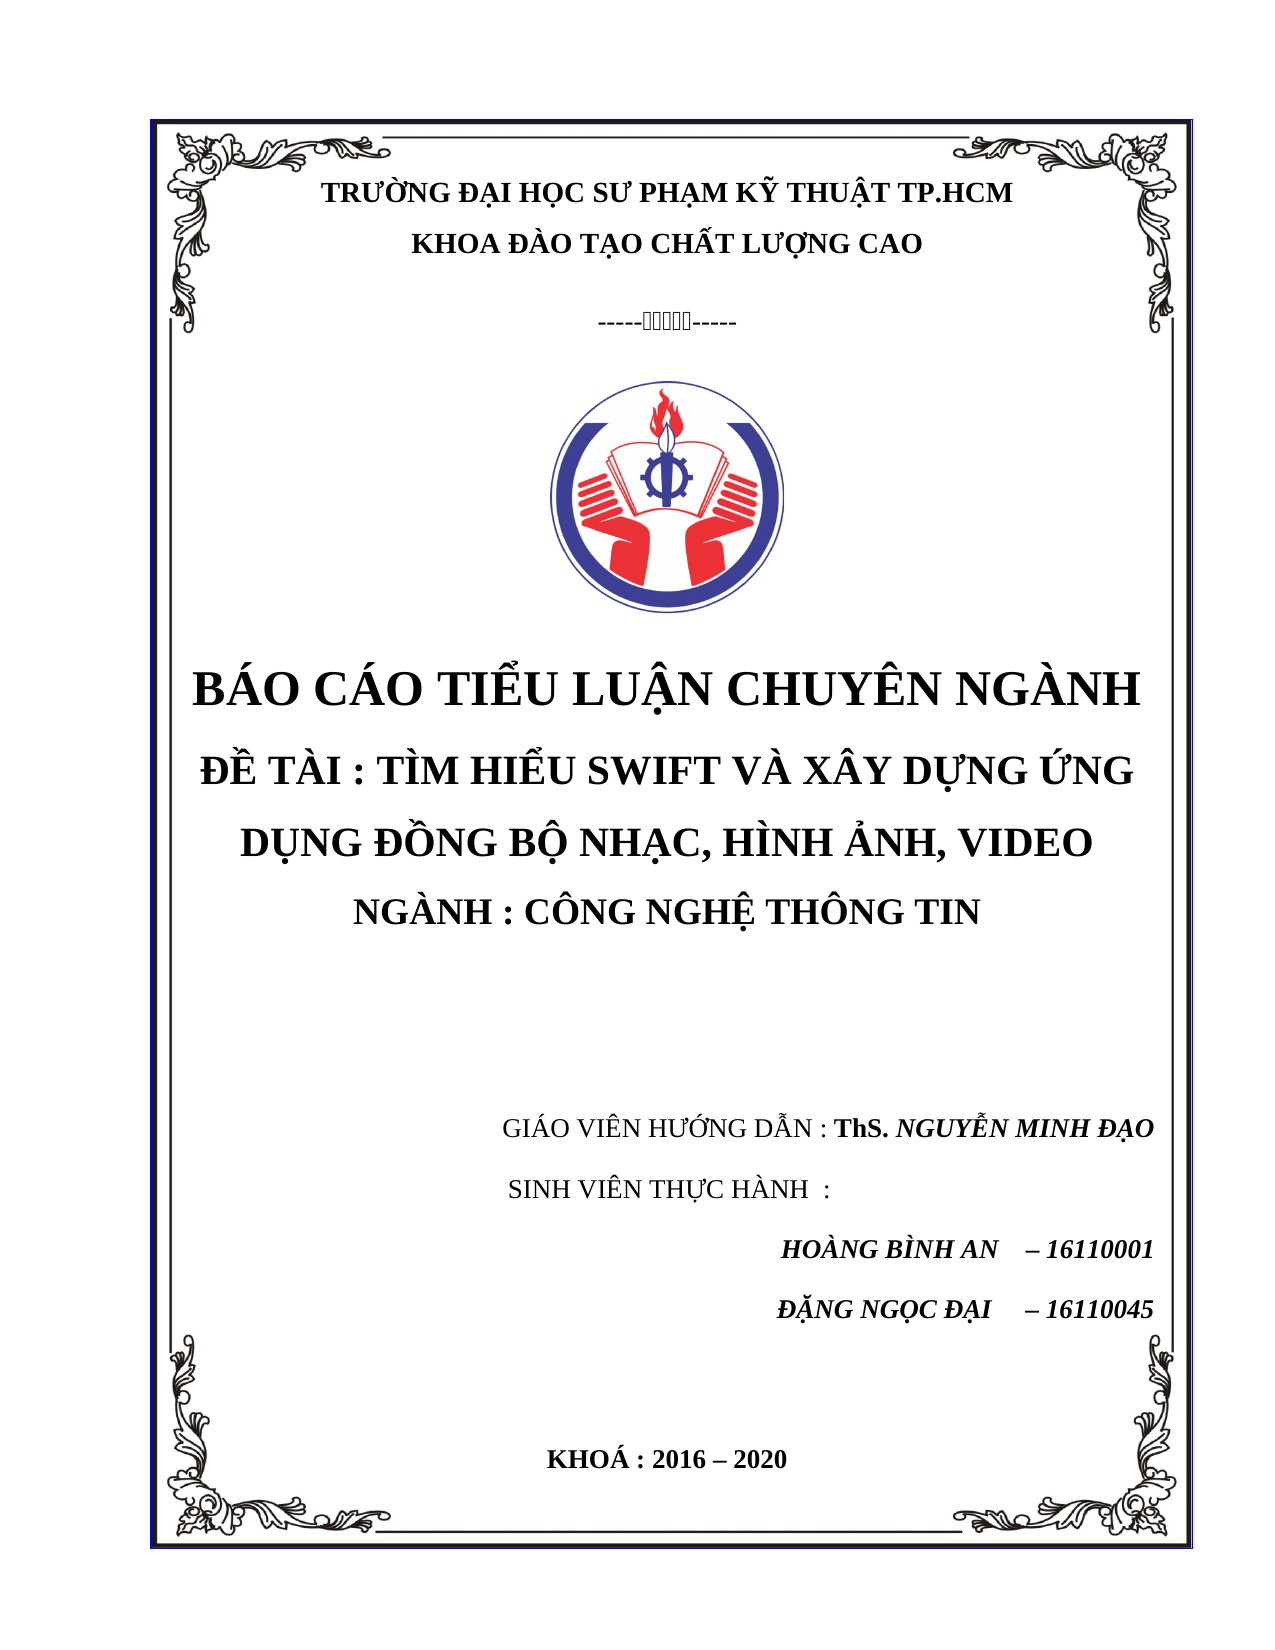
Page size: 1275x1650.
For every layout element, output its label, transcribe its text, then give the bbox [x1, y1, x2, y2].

text ĐỀ TÀI : TÌM HIỂU SWIFT VÀ XÂY DỰNG ỨNG DỤNG ĐỒNG BỘ NHẠC, HÌNH ẢNH, VIDEO [177, 745, 1157, 865]
text KHOA ĐÀO TẠO CHẤT LƯỢNG CAO [177, 226, 1157, 259]
text HOÀNG BÌNH AN – 16110001 [177, 1233, 1157, 1264]
text ĐẶNG NGỌC ĐẠI – 16110045 [177, 1293, 1157, 1324]
text NGÀNH : CÔNG NGHỆ THÔNG TIN [177, 889, 1157, 932]
text SINH VIÊN THỰC HÀNH : [487, 1173, 1157, 1204]
picture [152, 120, 1192, 1548]
text BÁO CÁO TIỂU LUẬN CHUYÊN NGÀNH [177, 659, 1157, 717]
text TRƯỜNG ĐẠI HỌC SƯ PHẠM KỸ THUẬT TP.HCM [177, 176, 1157, 209]
text GIÁO VIÊN HƯỚNG DẪN : ThS. NGUYỄN MINH ĐẠO [177, 1112, 1157, 1143]
text KHOÁ : 2016 – 2020 [177, 1443, 1157, 1474]
text ---------- [177, 305, 1157, 337]
